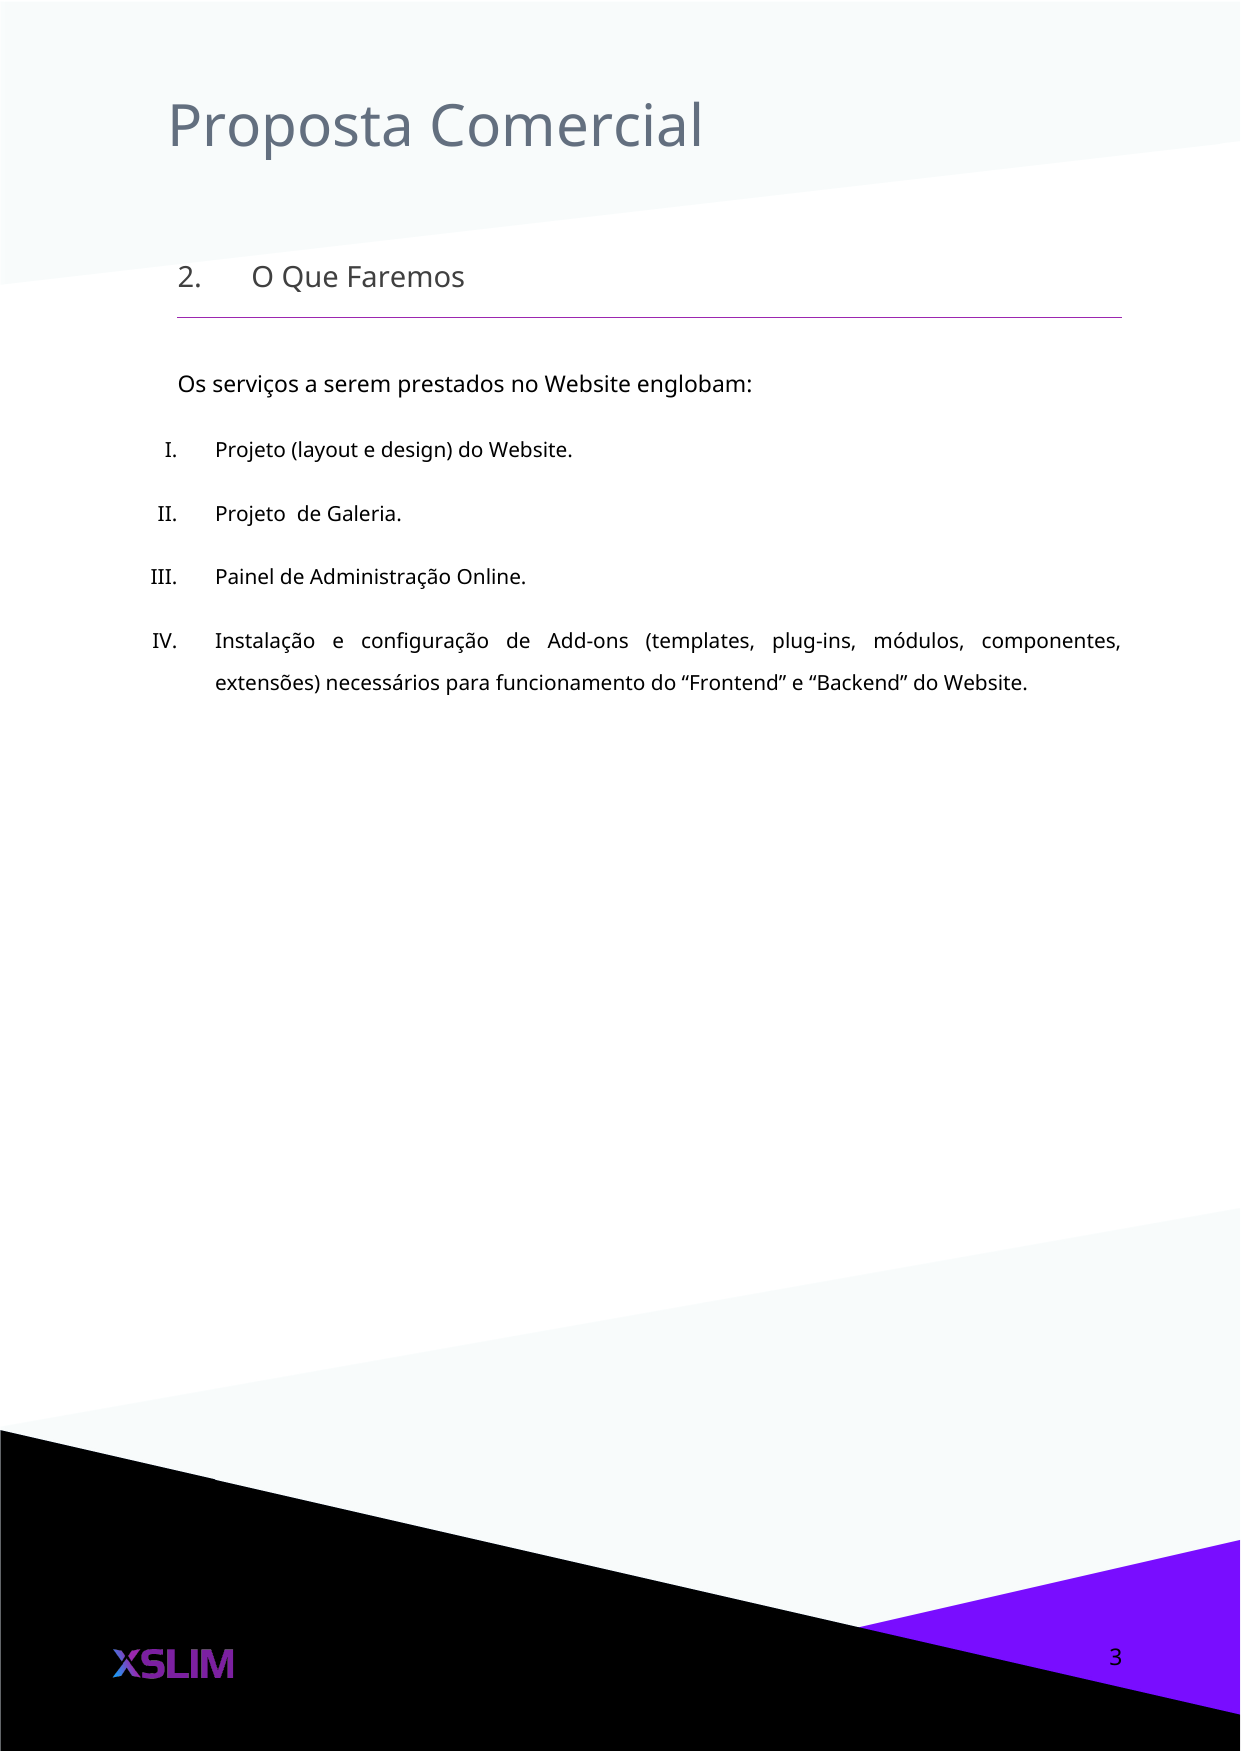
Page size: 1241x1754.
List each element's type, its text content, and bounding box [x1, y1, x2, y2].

subtitle O Que Faremos [177, 257, 1122, 317]
list Projeto de Galeria. [177, 499, 1122, 527]
picture [0, 1207, 1241, 1751]
picture [0, 1, 1241, 285]
list Instalação e configuração de Add-ons (templates, plug-ins, módulos, componentes, extensões) necessários para funcionamento do “Frontend” e “Backend” do Website. [177, 626, 1122, 697]
list Projeto (layout e design) do Website. [177, 436, 1122, 464]
text Os serviços a serem prestados no Website englobam: [177, 368, 1122, 399]
list Painel de Administração Online. [177, 562, 1122, 591]
